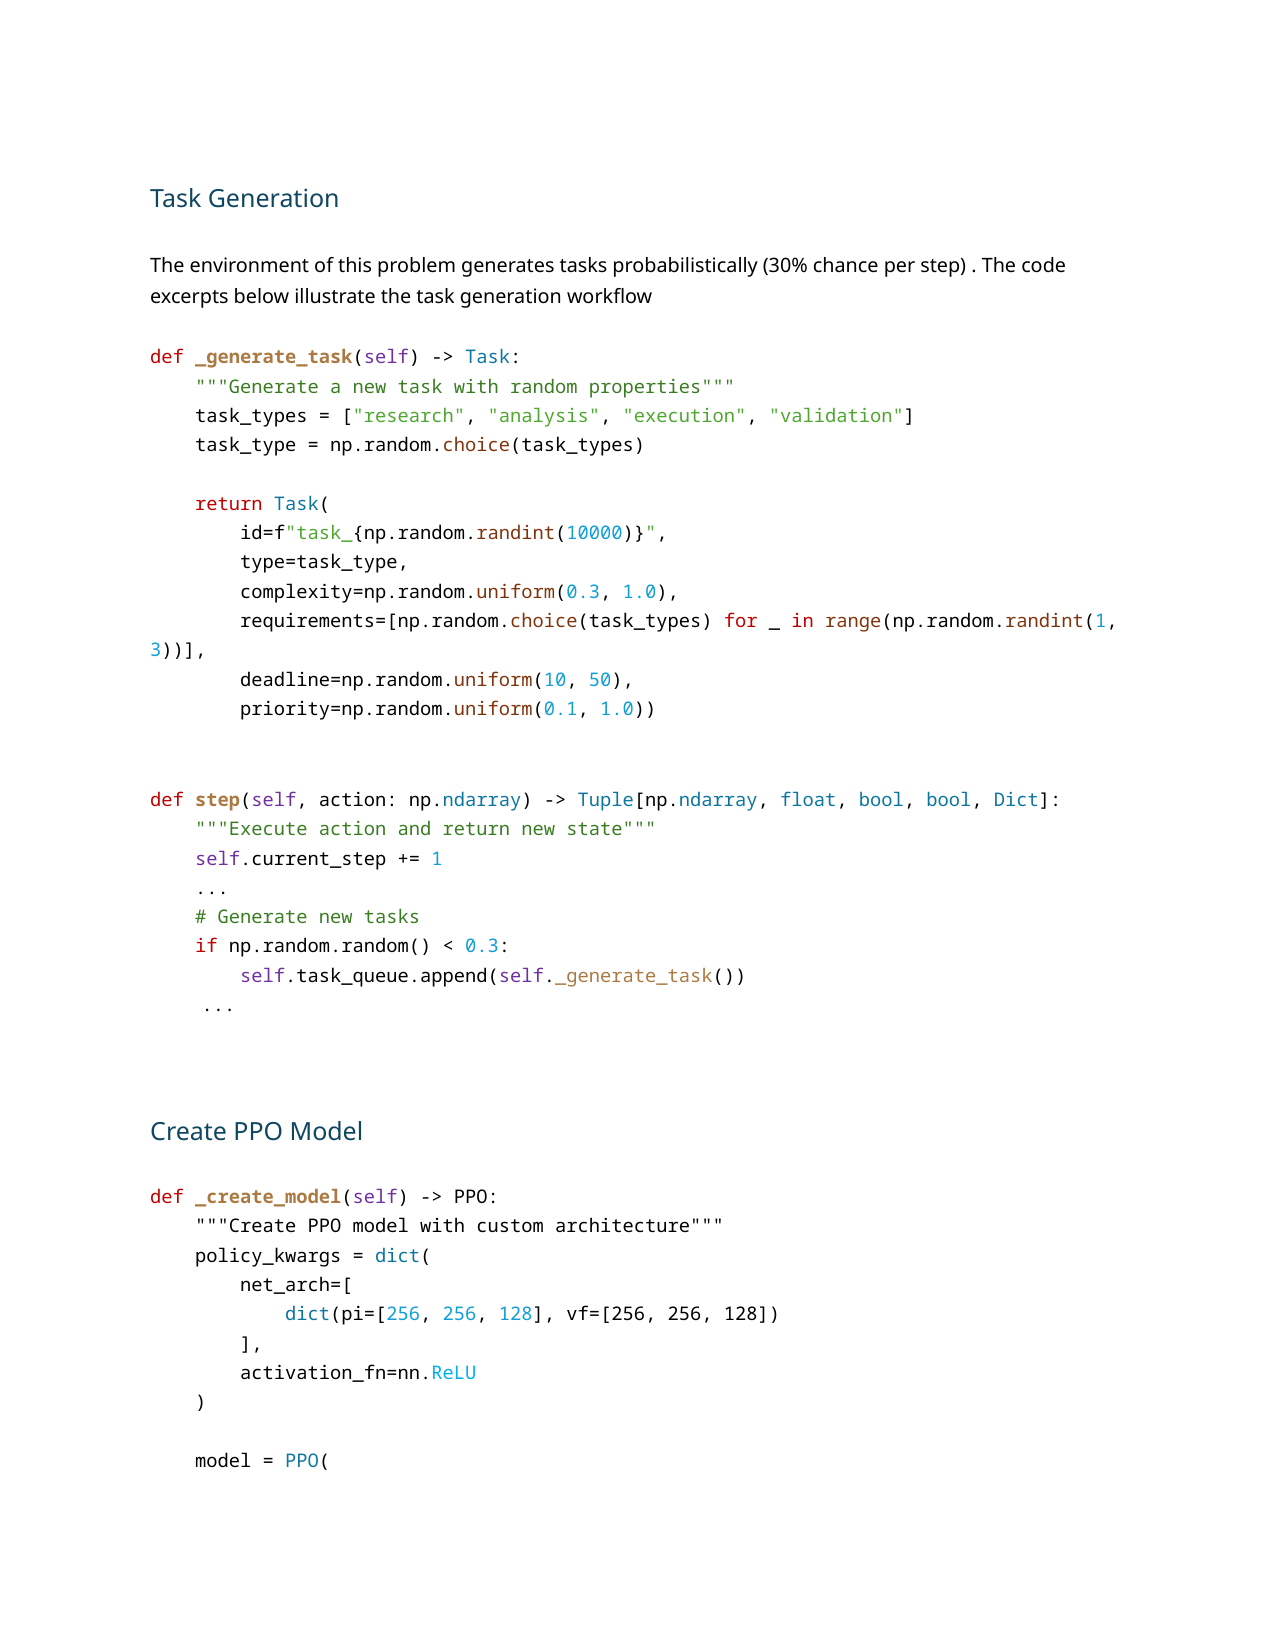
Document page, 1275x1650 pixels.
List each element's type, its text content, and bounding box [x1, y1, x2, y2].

text # Generate new tasks [150, 903, 1125, 929]
text """Generate a new task with random properties""" [150, 373, 1125, 399]
text priority=np.random.uniform(0.1, 1.0)) [150, 695, 1125, 721]
text ], [150, 1330, 1125, 1355]
text self.current_step += 1 [150, 845, 1125, 870]
text """Execute action and return new state""" [150, 816, 1125, 841]
text return Task( [150, 490, 1125, 516]
text id=f"task_{np.random.randint(10000)}", [150, 519, 1125, 545]
text task_types = ["research", "analysis", "execution", "validation"] [150, 402, 1125, 428]
text ... [150, 991, 1125, 1017]
text def step(self, action: np.ndarray) -> Tuple[np.ndarray, float, bool, bool, Dict]: [150, 786, 1125, 812]
text def _generate_task(self) -> Task: [150, 344, 1125, 369]
text self.task_queue.append(self._generate_task()) [150, 962, 1125, 987]
subtitle Create PPO Model [150, 1113, 1125, 1147]
text task_type = np.random.choice(task_types) [150, 432, 1125, 457]
text ) [150, 1388, 1125, 1414]
text model = PPO( [150, 1447, 1125, 1472]
text """Create PPO model with custom architecture""" [150, 1213, 1125, 1238]
text def _create_model(self) -> PPO: [150, 1183, 1125, 1209]
text ... [150, 874, 1125, 899]
text activation_fn=nn.ReLU [150, 1359, 1125, 1385]
subtitle Task Generation [150, 181, 1125, 215]
text policy_kwargs = dict( [150, 1242, 1125, 1268]
text type=task_type, [150, 549, 1125, 574]
text requirements=[np.random.choice(task_types) for _ in range(np.random.randint(1, 3))], [150, 607, 1125, 662]
text The environment of this problem generates tasks probabilistically (30% chance per step) . The code excerpts below illustrate the task generation workflow [150, 251, 1125, 309]
text dict(pi=[256, 256, 128], vf=[256, 256, 128]) [150, 1301, 1125, 1326]
text net_arch=[ [150, 1271, 1125, 1297]
text complexity=np.random.uniform(0.3, 1.0), [150, 578, 1125, 603]
text deadline=np.random.uniform(10, 50), [150, 666, 1125, 691]
text if np.random.random() < 0.3: [150, 933, 1125, 958]
picture [298, 1456, 305, 1467]
